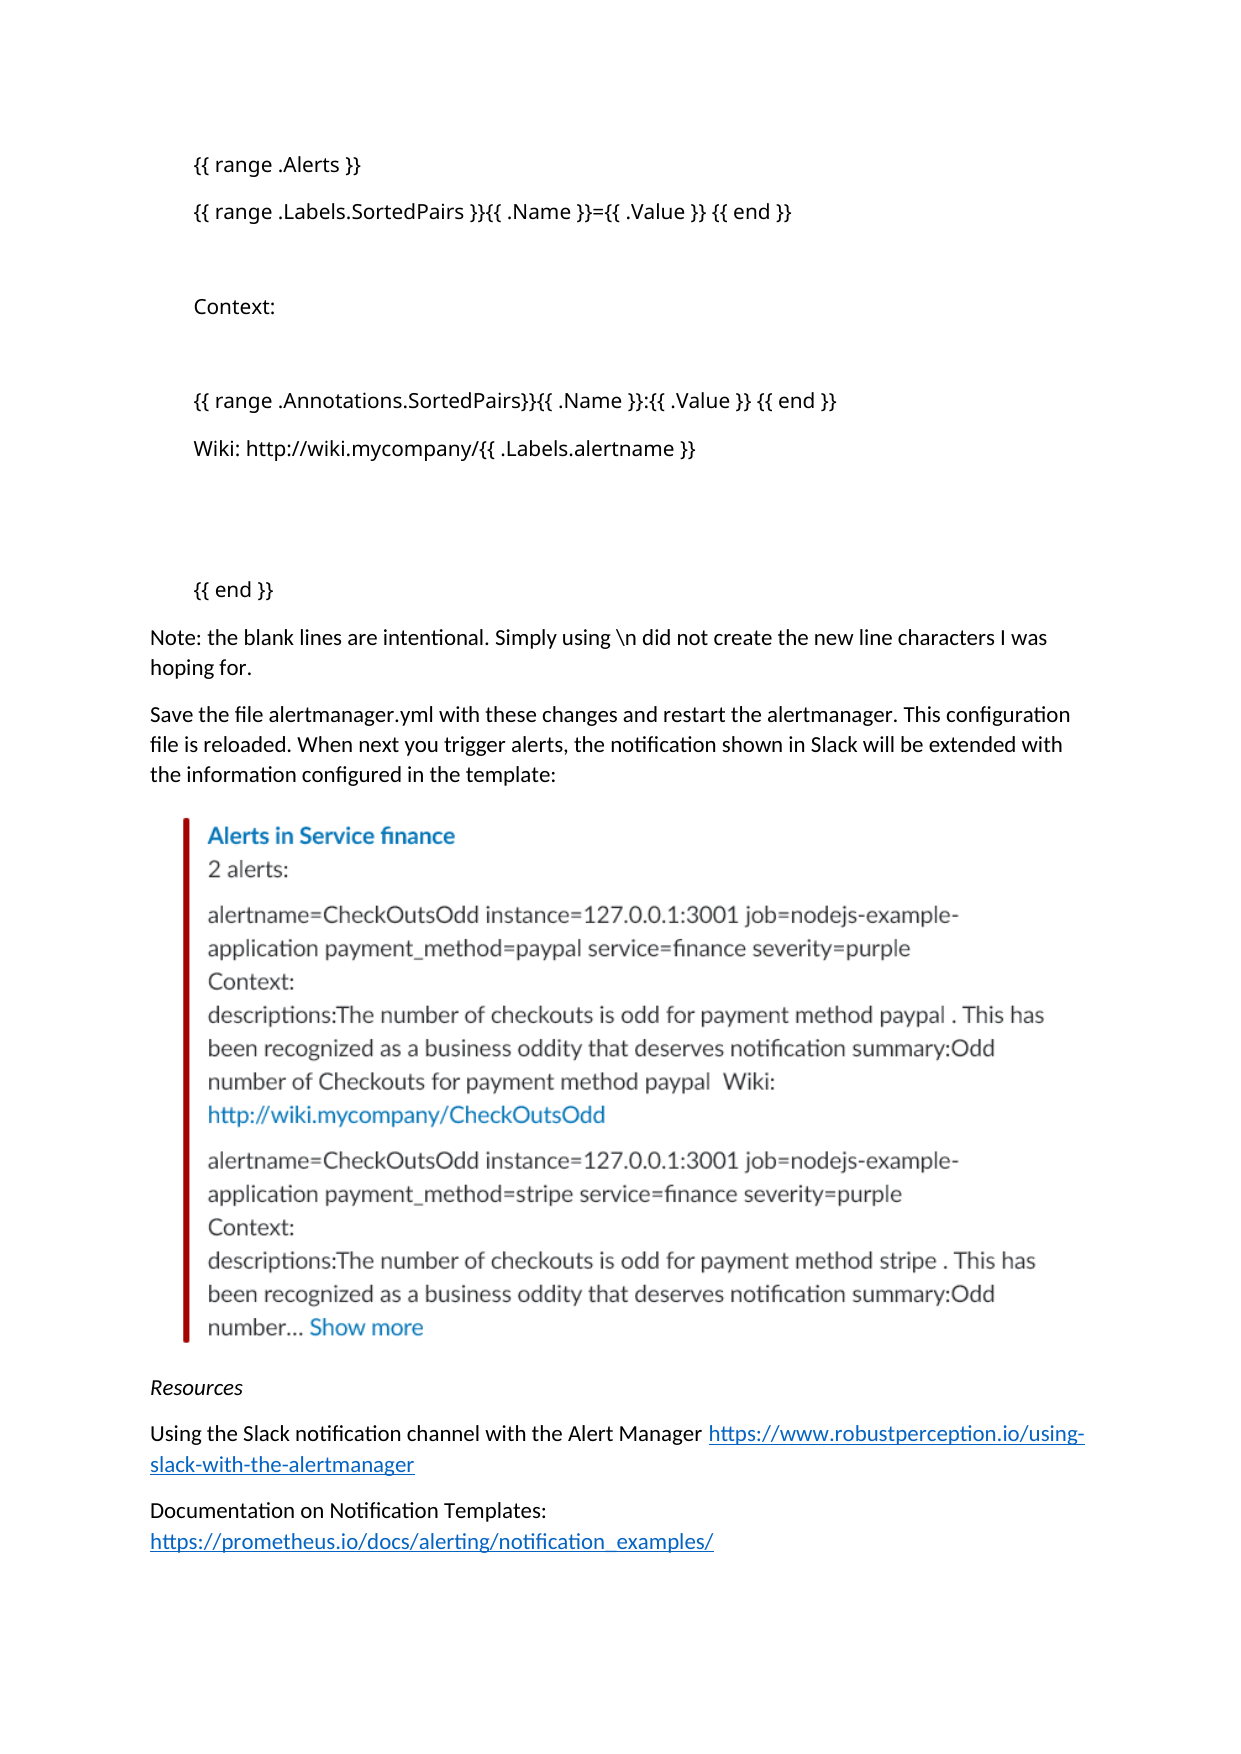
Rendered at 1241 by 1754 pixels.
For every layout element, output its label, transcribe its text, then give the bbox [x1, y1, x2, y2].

text Resources [150, 1373, 1090, 1401]
text Context: [150, 292, 1090, 320]
text Note: the blank lines are intentional. Simply using \n did not create the new line characters I was hoping for. [150, 623, 1090, 681]
text Using the Slack notification channel with the Alert Manager https://www.robustperception.io/using-slack-with-the-alertmanager [150, 1419, 1090, 1478]
text Wiki: http://wiki.mycompany/{{ .Labels.alertname }} [150, 434, 1090, 462]
text {{ range .Annotations.SortedPairs}}{{ .Name }}:{{ .Value }} {{ end }} [150, 386, 1090, 415]
text {{ range .Alerts }} [150, 150, 1090, 178]
text {{ range .Labels.SortedPairs }}{{ .Name }}={{ .Value }} {{ end }} [150, 197, 1090, 226]
picture [150, 807, 1091, 1354]
text {{ end }} [150, 576, 1090, 604]
text Save the file alertmanager.yml with these changes and restart the alertmanager. This configuration file is reloaded. When next you trigger alerts, the notification shown in Slack will be extended with the information configured in the template: [150, 700, 1090, 788]
text Documentation on Notification Templates: https://prometheus.io/docs/alerting/notification_examples/ [150, 1497, 1090, 1555]
